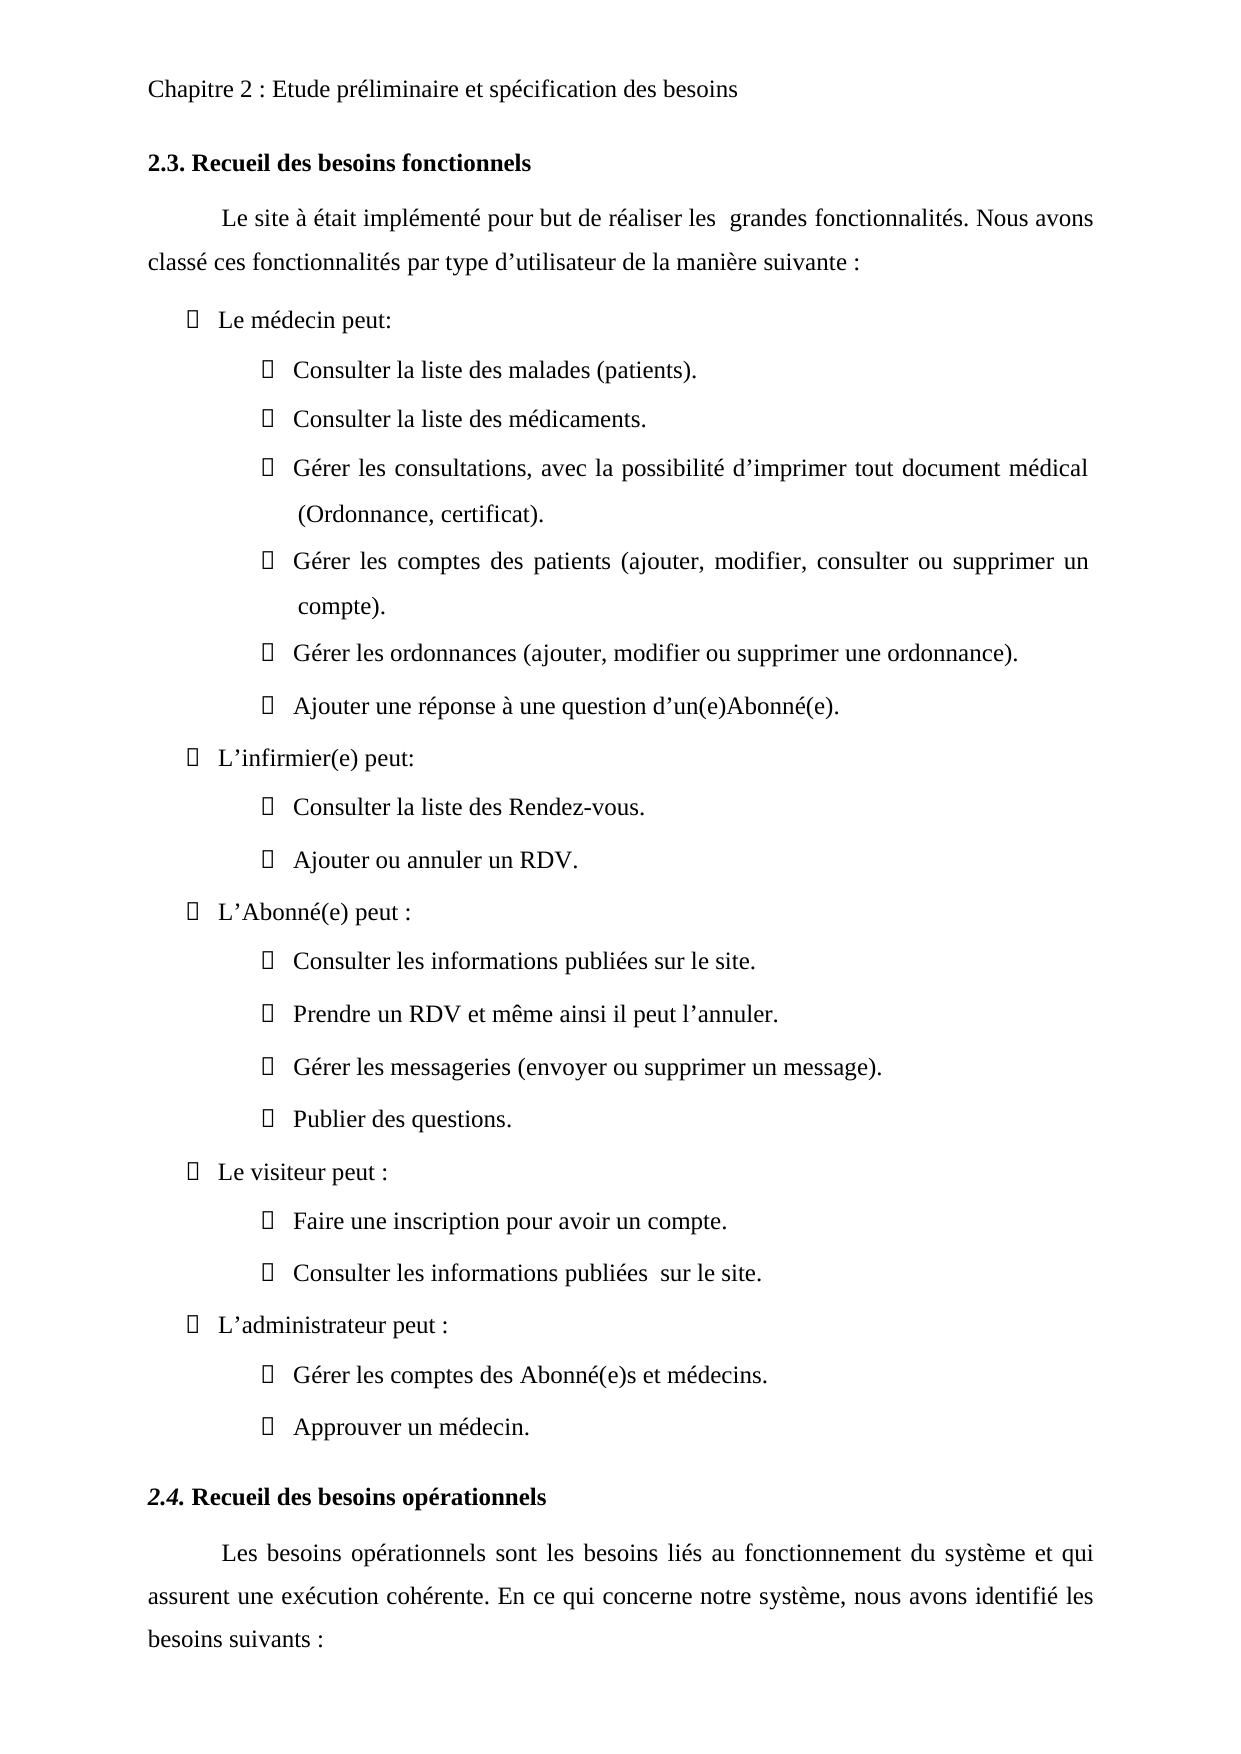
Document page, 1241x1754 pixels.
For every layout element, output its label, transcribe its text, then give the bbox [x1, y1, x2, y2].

text Consulter la liste des médicaments. [260, 401, 1154, 434]
text Consulter les informations publiées sur le site. Prendre un RDV et même ainsi il peut l’annuler. [260, 943, 789, 1030]
text 2.3. Recueil des besoins fonctionnels [148, 148, 1154, 177]
text L’administrateur peut : [185, 1307, 1154, 1341]
text Faire une inscription pour avoir un compte. Consulter les informations publiées sur le site. [260, 1202, 773, 1289]
text Le visiteur peut : [185, 1153, 1154, 1187]
text Gérer les consultations, avec la possibilité d’imprimer tout document médical [260, 450, 1154, 484]
text Consulter la liste des malades (patients). [260, 351, 1154, 385]
text Le site à était implémenté pour but de réaliser les grandes fonctionnalités. Nous avons [221, 203, 1154, 232]
text Le médecin peut: [185, 302, 1154, 336]
text assurent une exécution cohérente. En ce qui concerne notre système, nous avons identifié les besoins suivants : [148, 1581, 1099, 1652]
text classé ces fonctionnalités par type d’utilisateur de la manière suivante : [148, 247, 1154, 276]
text 2.4. Recueil des besoins opérationnels [148, 1482, 1154, 1511]
text Consulter la liste des Rendez-vous. Ajouter ou annuler un RDV. [260, 789, 656, 875]
text L’infirmier(e) peut: [185, 740, 1154, 774]
text Gérer les messageries (envoyer ou supprimer un message). Publier des questions. [260, 1048, 893, 1135]
text Gérer les ordonnances (ajouter, modifier ou supprimer une ordonnance). Ajouter une réponse à une question d’un(e)Abonné(e). [260, 635, 1029, 721]
text Chapitre 2 : Etude préliminaire et spécification des besoins [148, 74, 1154, 103]
text Gérer les comptes des patients (ajouter, modifier, consulter ou supprimer un compte). [260, 542, 1099, 620]
text L’Abonné(e) peut : [185, 894, 1154, 928]
text Les besoins opérationnels sont les besoins liés au fonctionnement du système et qui [221, 1538, 1154, 1566]
text Gérer les comptes des Abonné(e)s et médecins. Approuver un médecin. [260, 1356, 778, 1442]
text (Ordonnance, certificat). [298, 499, 1154, 528]
